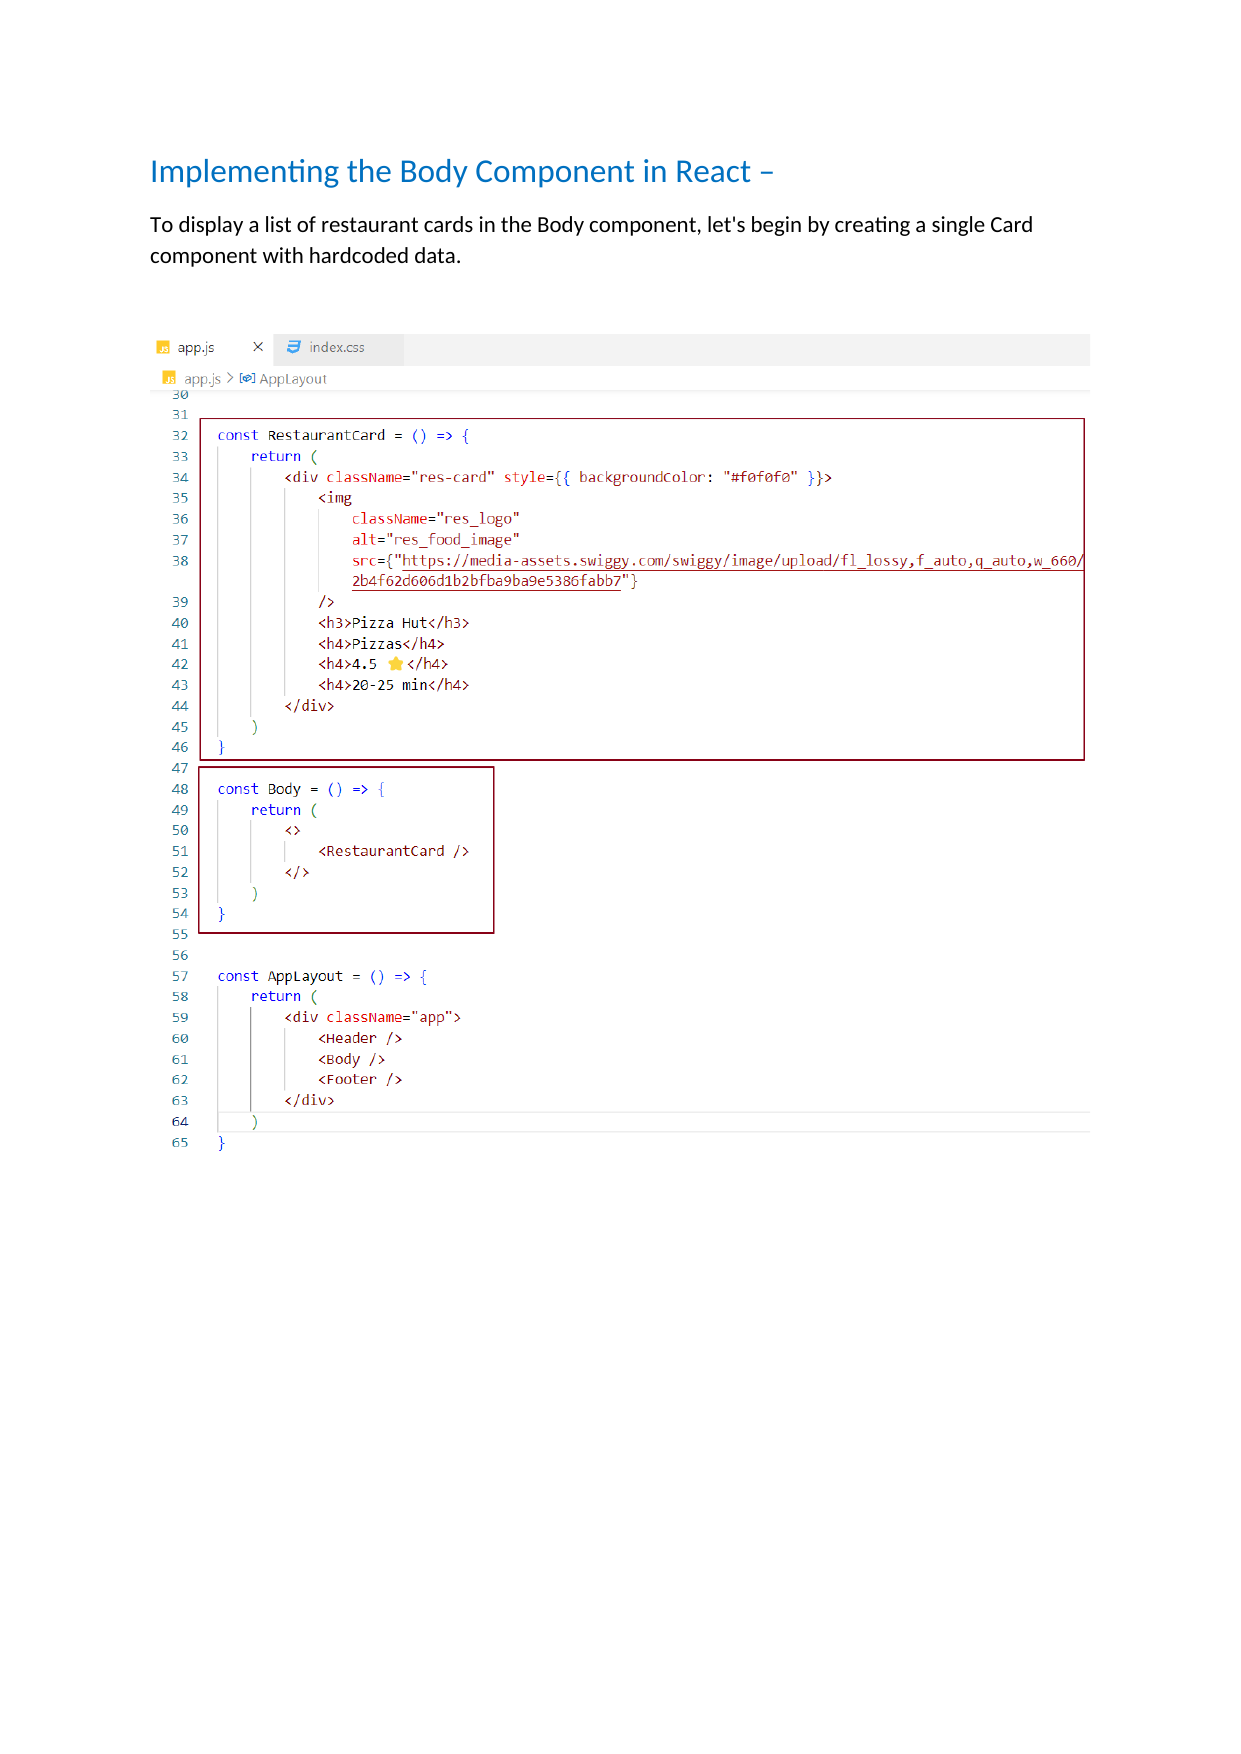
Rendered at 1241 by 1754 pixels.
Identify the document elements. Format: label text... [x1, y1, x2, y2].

text Implementing the Body Component in React – [150, 150, 1090, 191]
picture [150, 334, 1091, 1154]
text To display a list of restaurant cards in the Body component, let's begin by creating a single Card component with hardcoded data. [150, 211, 1090, 269]
